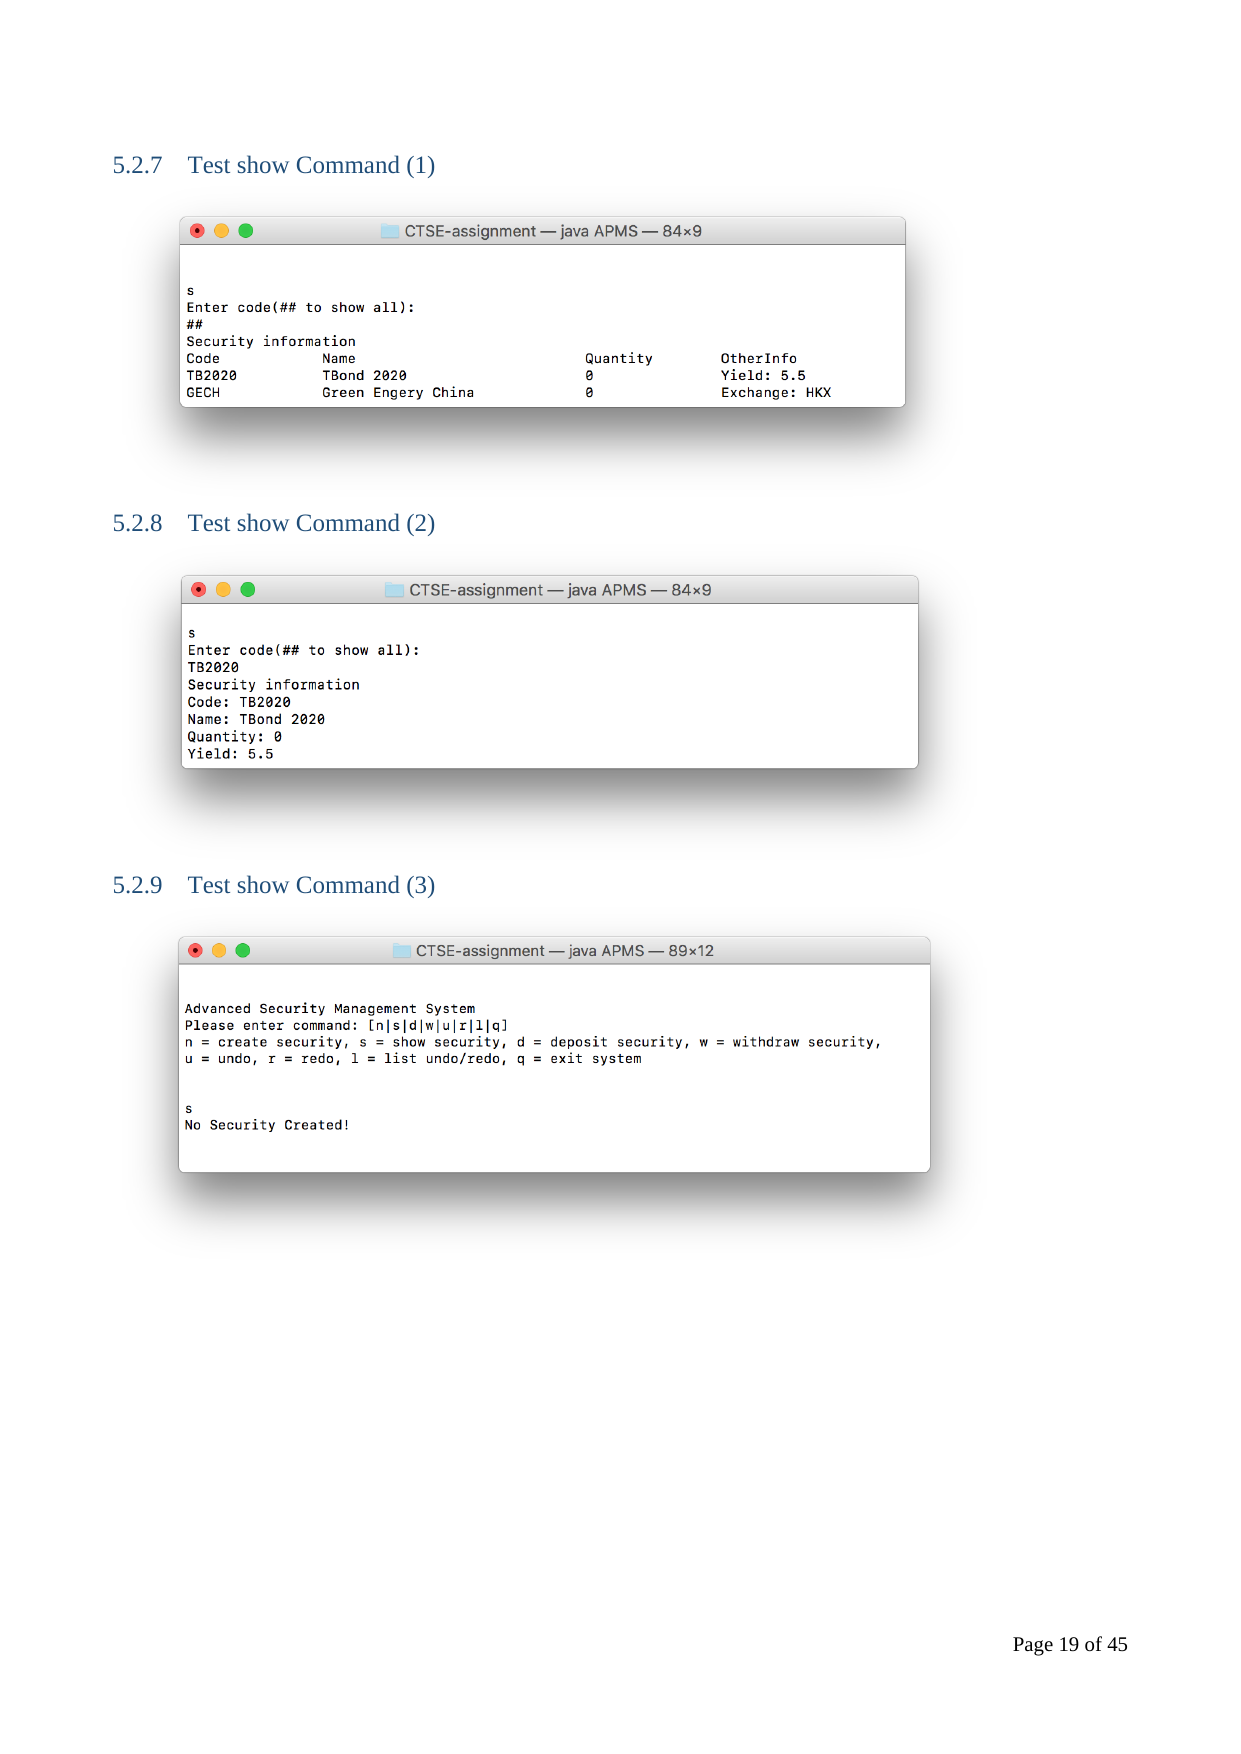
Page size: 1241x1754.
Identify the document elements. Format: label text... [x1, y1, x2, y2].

picture [112, 536, 987, 867]
picture [112, 178, 973, 504]
subtitle Test show Command (2) [112, 508, 1128, 536]
subtitle Test show Command (1) [112, 150, 1128, 179]
picture [112, 899, 996, 1267]
subtitle Test show Command (3) [112, 871, 1128, 899]
